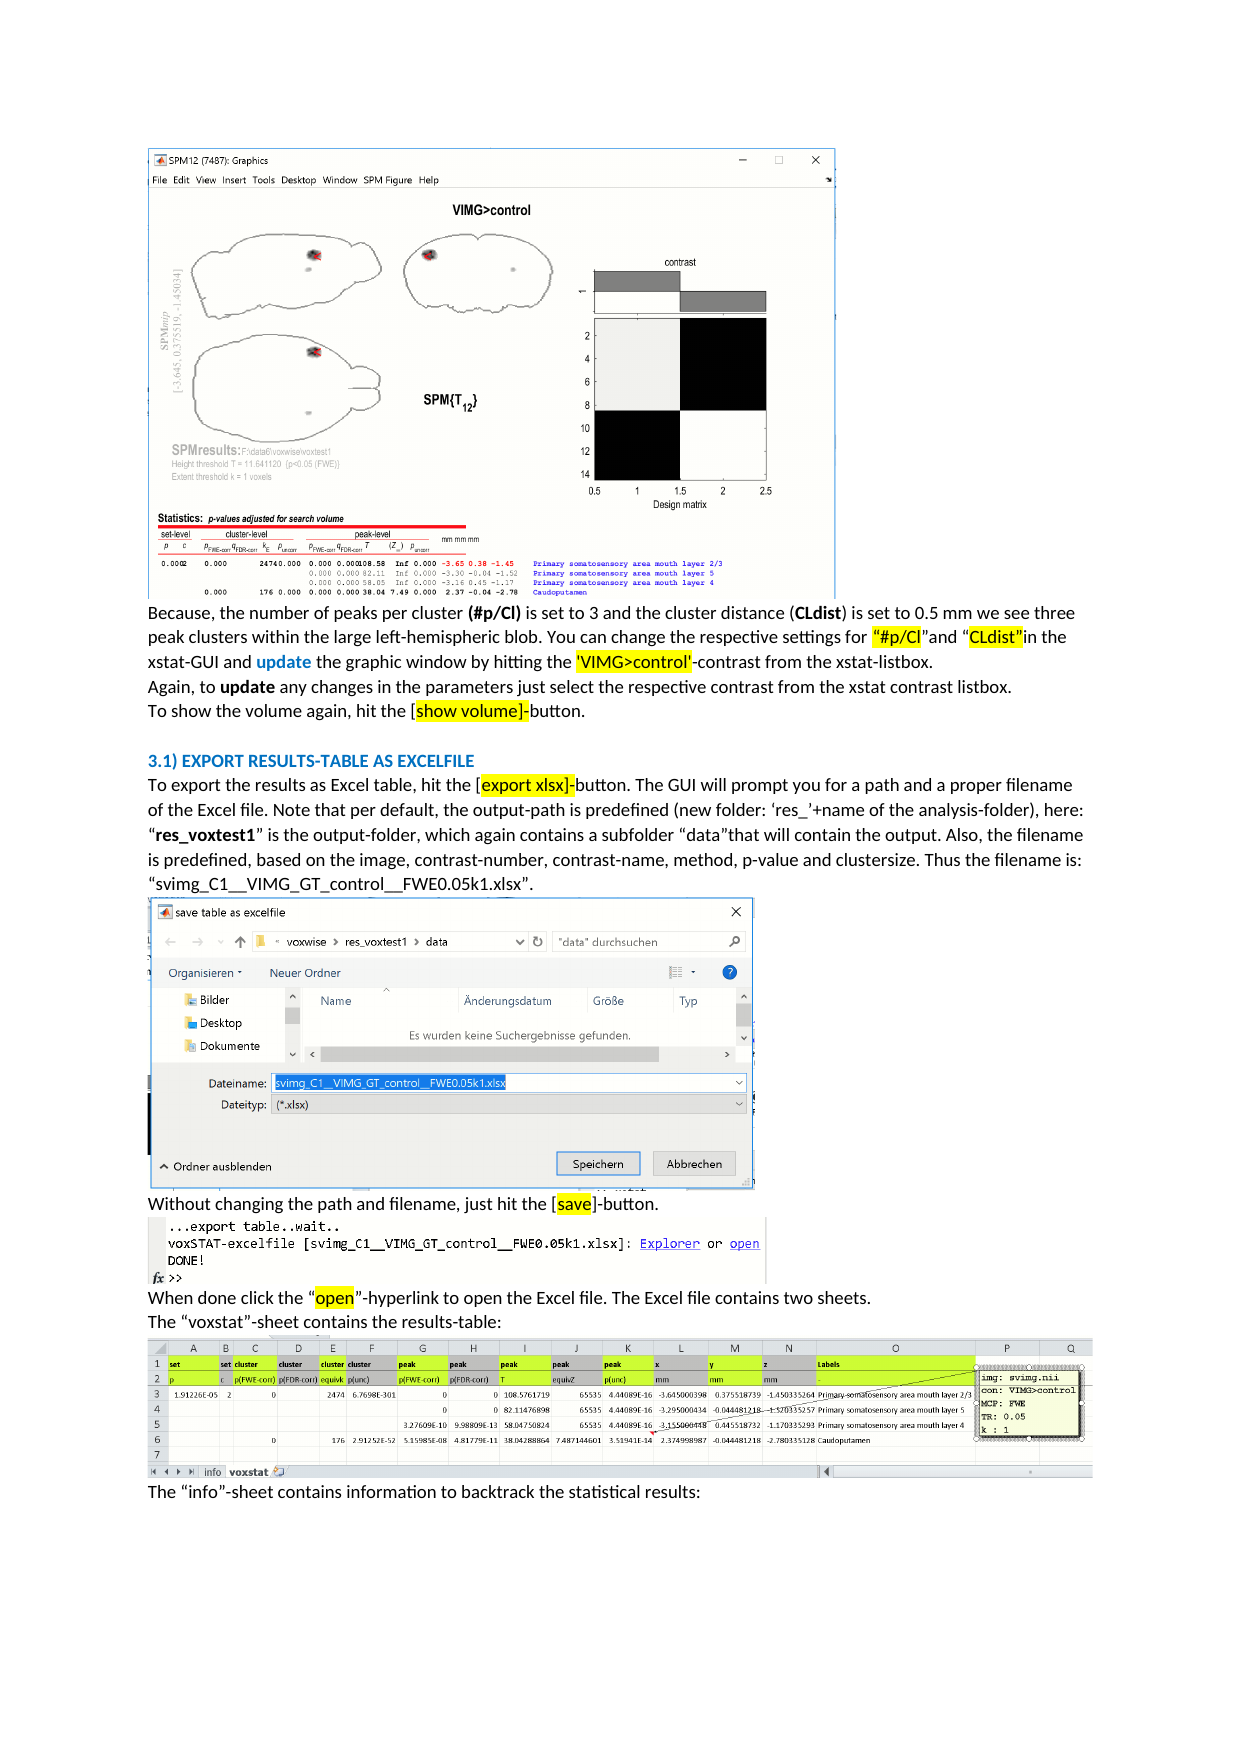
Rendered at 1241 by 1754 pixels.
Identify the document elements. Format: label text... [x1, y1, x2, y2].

text Because, the number of peaks per cluster (#p/Cl) is set to 3 and the cluster distance (CLdist) is set to 0.5 mm we see three peak clusters within the large left-hemispheric blob. You can change the respective settings for “#p/Cl”and “CLdist”in the xstat-GUI and update the graphic window by hitting the 'VIMG>control'-contrast from the xstat-listbox. [148, 601, 1093, 673]
text The “info”-sheet contains information to backtrack the statistical results: [148, 1480, 1093, 1503]
text When done click the “open”-hyperlink to open the Excel file. The Excel file contains two sheets. [354, 1286, 1093, 1309]
picture [147, 1217, 767, 1284]
text Again, to update any changes in the parameters just select the respective contrast from the xstat contrast listbox. [148, 675, 1093, 698]
text 3.1) EXPORT RESULTS-TABLE AS EXCELFILE [148, 749, 1093, 772]
text To show the volume again, hit the [show volume]-button. [148, 699, 1093, 722]
picture [147, 147, 837, 599]
text Without changing the path and filename, just hit the [save]-button. [148, 1192, 1093, 1215]
picture [147, 897, 755, 1191]
text The “voxstat”-sheet contains the results-table: [148, 1311, 1093, 1333]
picture [147, 1335, 1093, 1478]
text To export the results as Excel table, hit the [export xlsx]-button. The GUI will prompt you for a path and a proper filename of the Excel file. Note that per default, the output-path is predefined (new folder: ‘res_’+name of the analysis-folder), here: “res_voxtest1” is the output-folder, which again contains a subfolder “data”that will contain the output. Also, the filename is predefined, based on the image, contrast-number, contrast-name, method, p-value and clustersize. Thus the filename is: “svimg_C1__VIMG_GT_control__FWE0.05k1.xlsx”. [148, 774, 1093, 895]
